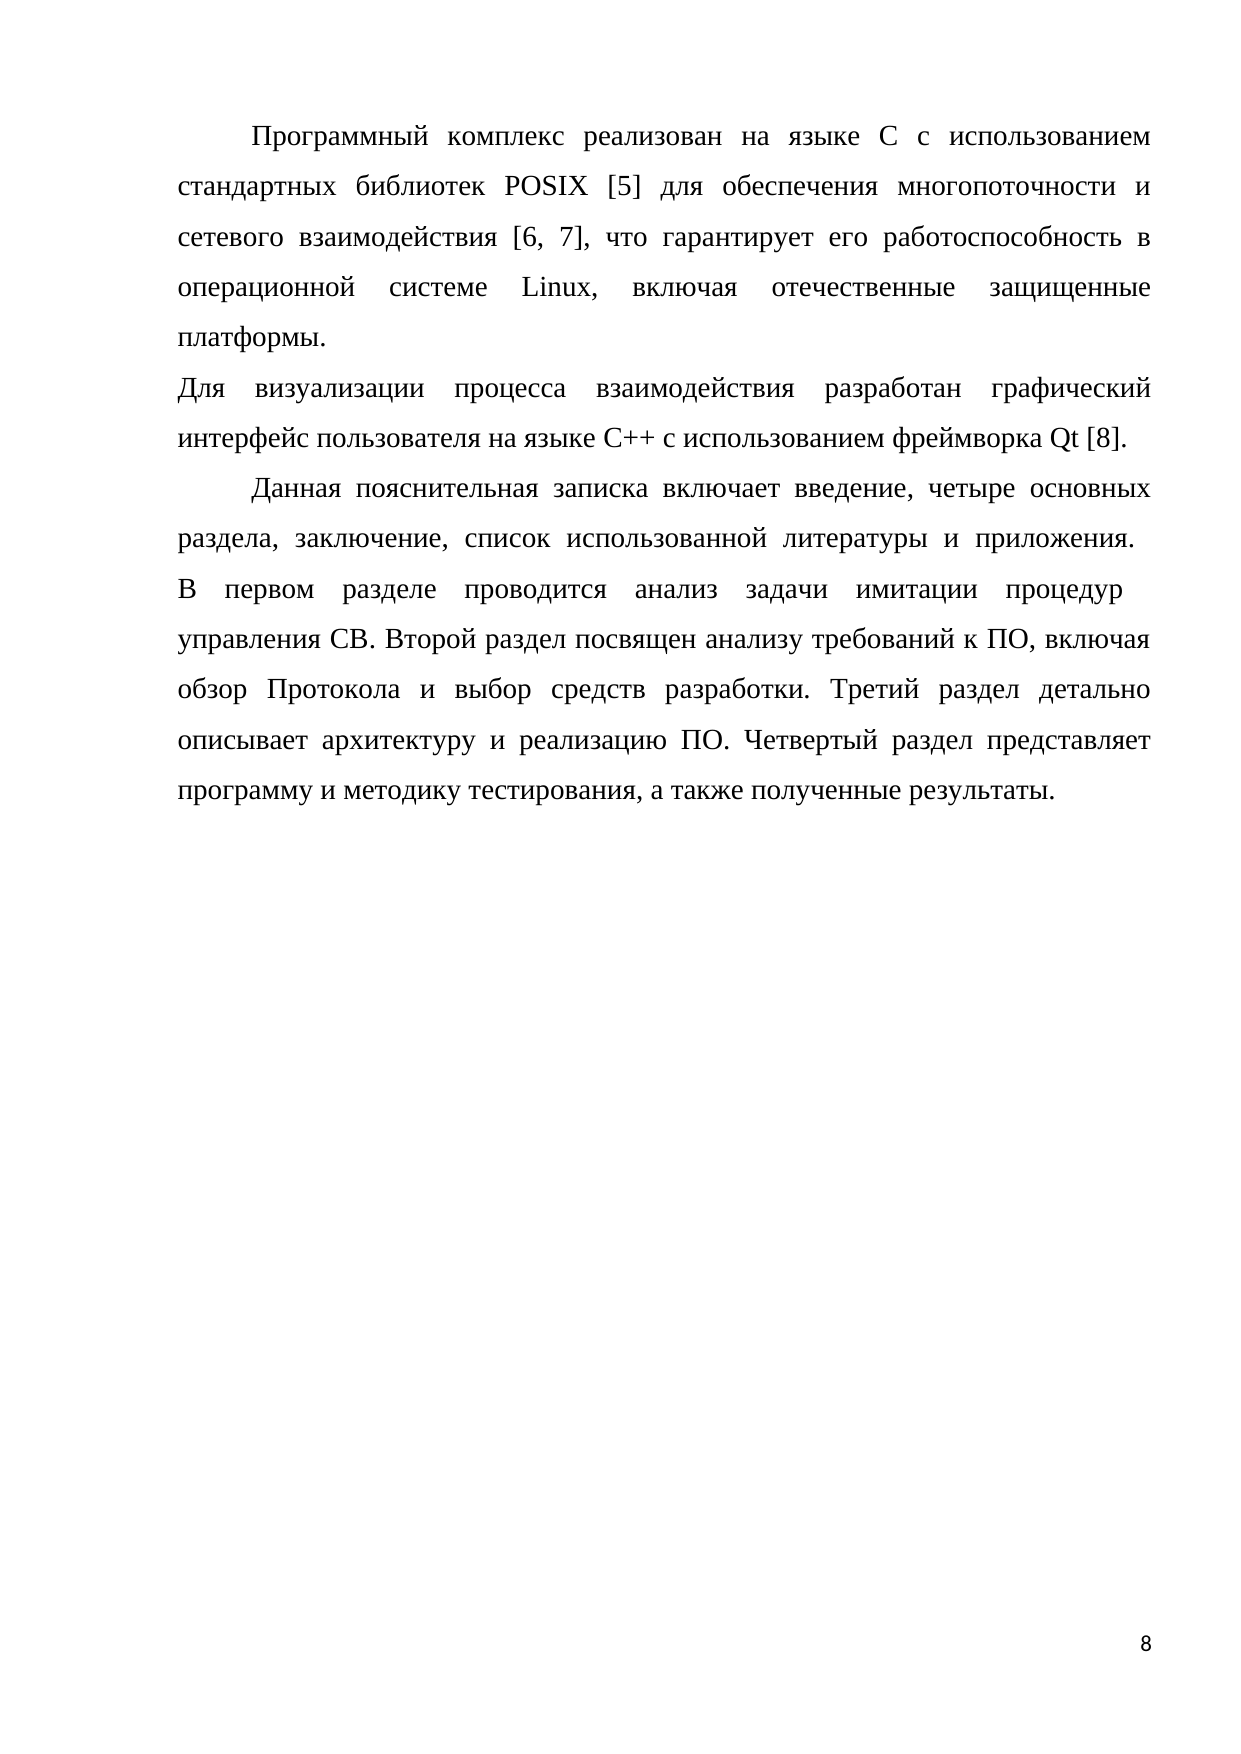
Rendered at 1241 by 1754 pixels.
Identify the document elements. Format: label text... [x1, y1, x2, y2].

text Данная пояснительная записка включает введение, четыре основных раздела, заключение, список использованной литературы и приложения. В первом разделе проводится анализ задачи имитации процедур управления СВ. Второй раздел посвящен анализу требований к ПО, включая обзор Протокола и выбор средств разработки. Третий раздел детально описывает архитектуру и реализацию ПО. Четвертый раздел представляет программу и методику тестирования, а также полученные результаты. [177, 470, 1152, 806]
text Программный комплекс реализован на языке C с использованием стандартных библиотек POSIX [5] для обеспечения многопоточности и сетевого взаимодействия [6, 7], что гарантирует его работоспособность в операционной системе Linux, включая отечественные защищенные платформы. Для визуализации процесса взаимодействия разработан графический интерфейс пользователя на языке C++ с использованием фреймворка Qt [8]. [177, 118, 1152, 453]
